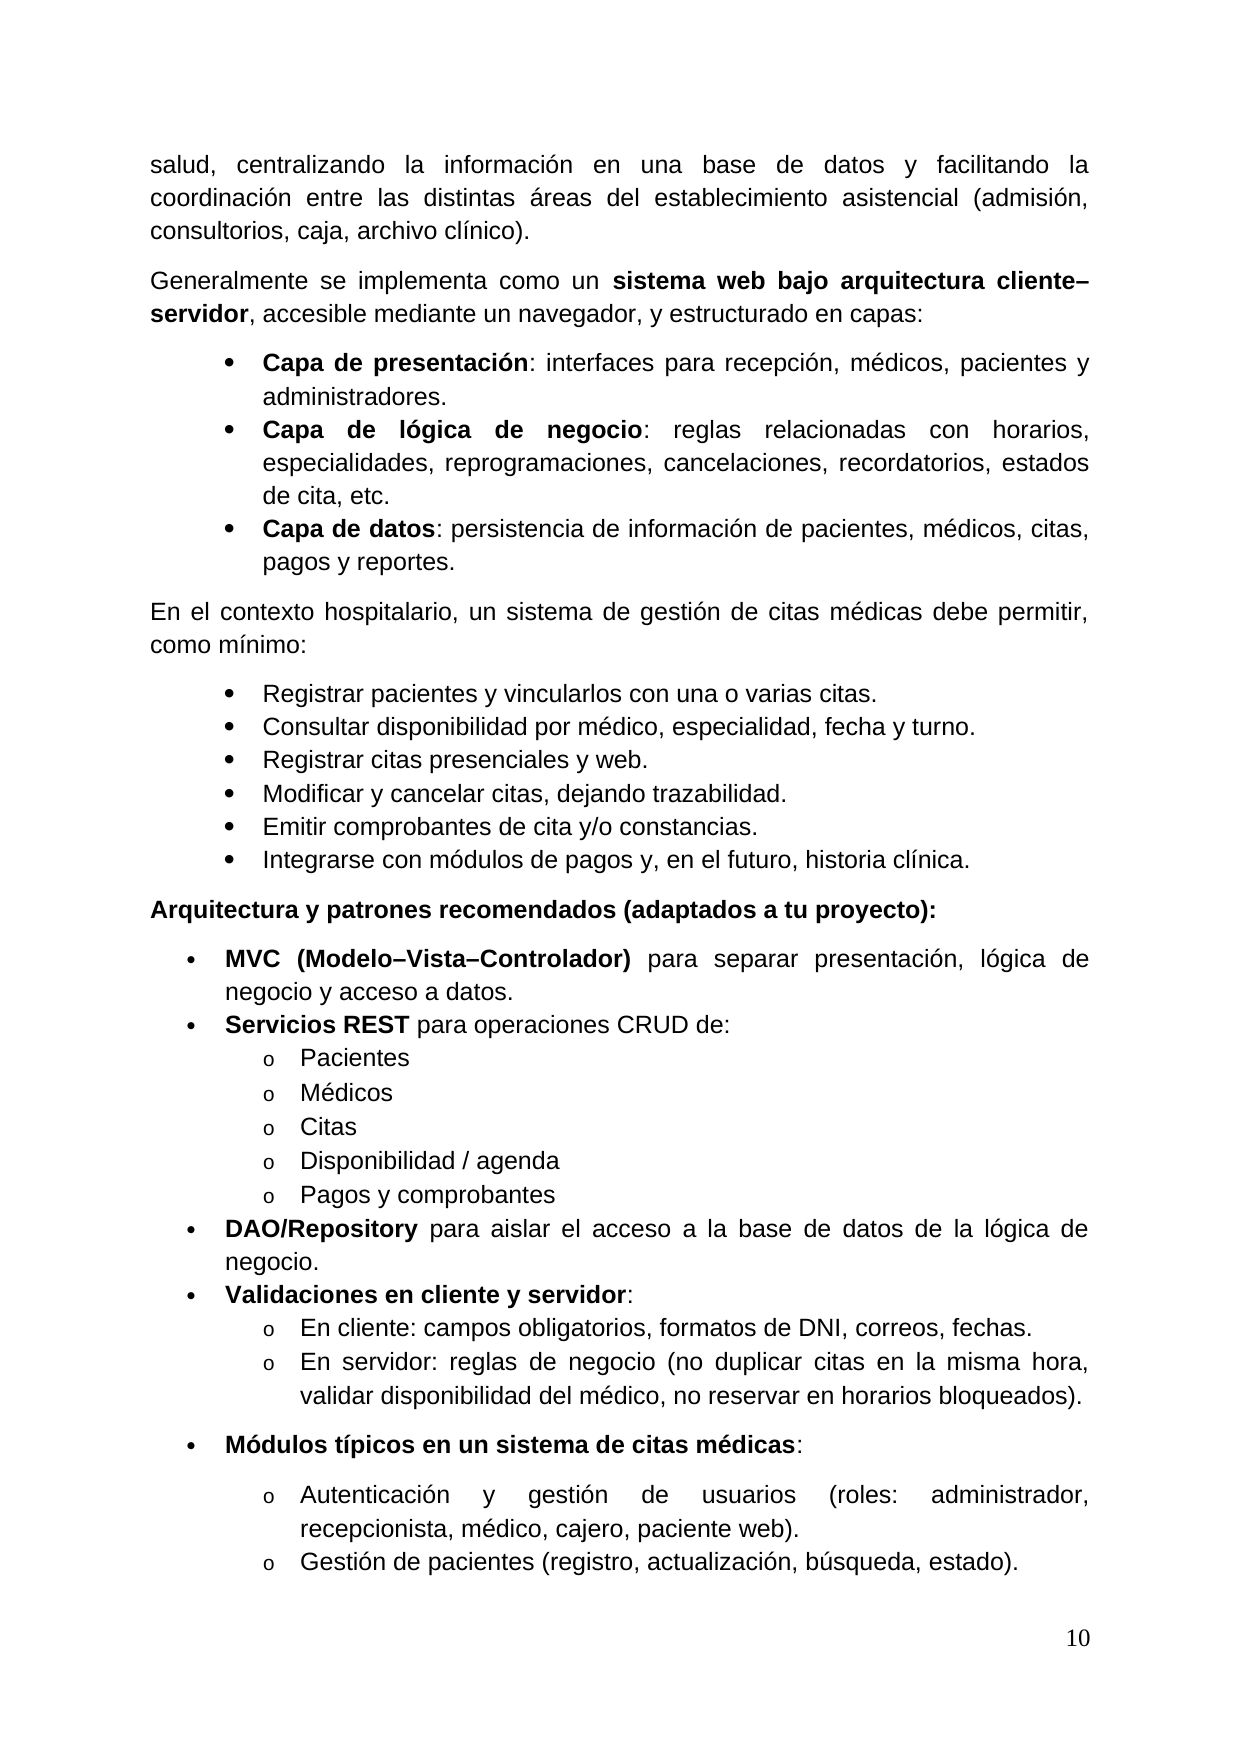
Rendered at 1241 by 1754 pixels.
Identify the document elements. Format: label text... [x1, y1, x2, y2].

text En el contexto hospitalario, un sistema de gestión de citas médicas debe permitir, como mínimo: [150, 597, 1090, 658]
list DAO/Repository para aislar el acceso a la base de datos de la lógica de negocio. [187, 1214, 1090, 1276]
list Disponibilidad / agenda [262, 1146, 1090, 1175]
text Arquitectura y patrones recomendados (adaptados a tu proyecto): [150, 895, 1090, 923]
list En cliente: campos obligatorios, formatos de DNI, correos, fechas. [262, 1313, 1090, 1342]
list Registrar pacientes y vincularlos con una o varias citas. [225, 679, 1090, 708]
list Consultar disponibilidad por médico, especialidad, fecha y turno. [225, 712, 1090, 741]
list Emitir comprobantes de cita y/o constancias. [225, 812, 1090, 841]
list En servidor: reglas de negocio (no duplicar citas en la misma hora, validar disponibilidad del médico, no reservar en horarios bloqueados). [262, 1347, 1090, 1409]
list Registrar citas presenciales y web. [225, 746, 1090, 774]
list Autenticación y gestión de usuarios (roles: administrador, recepcionista, médico, cajero, paciente web). [262, 1480, 1090, 1543]
list Modificar y cancelar citas, dejando trazabilidad. [225, 779, 1090, 807]
list Pagos y comprobantes [262, 1180, 1090, 1209]
list Capa de presentación: interfaces para recepción, médicos, pacientes y administradores. [225, 348, 1090, 410]
list Módulos típicos en un sistema de citas médicas: [187, 1431, 1090, 1459]
list Médicos [262, 1077, 1090, 1107]
list Capa de lógica de negocio: reglas relacionadas con horarios, especialidades, reprogramaciones, cancelaciones, recordatorios, estados de cita, etc. [225, 414, 1090, 509]
text Generalmente se implementa como un sistema web bajo arquitectura cliente–servidor, accesible mediante un navegador, y estructurado en capas: [150, 266, 1090, 327]
list Pacientes [262, 1043, 1090, 1073]
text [150, 150, 1090, 245]
list MVC (Modelo–Vista–Controlador) para separar presentación, lógica de negocio y acceso a datos. [187, 944, 1090, 1006]
list Integrarse con módulos de pagos y, en el futuro, historia clínica. [225, 845, 1090, 874]
list Validaciones en cliente y servidor: [187, 1280, 1090, 1308]
list Servicios REST para operaciones CRUD de: [187, 1010, 1090, 1039]
list Gestión de pacientes (registro, actualización, búsqueda, estado). [262, 1547, 1090, 1577]
list Capa de datos: persistencia de información de pacientes, médicos, citas, pagos y reportes. [225, 514, 1090, 576]
list Citas [262, 1112, 1090, 1141]
